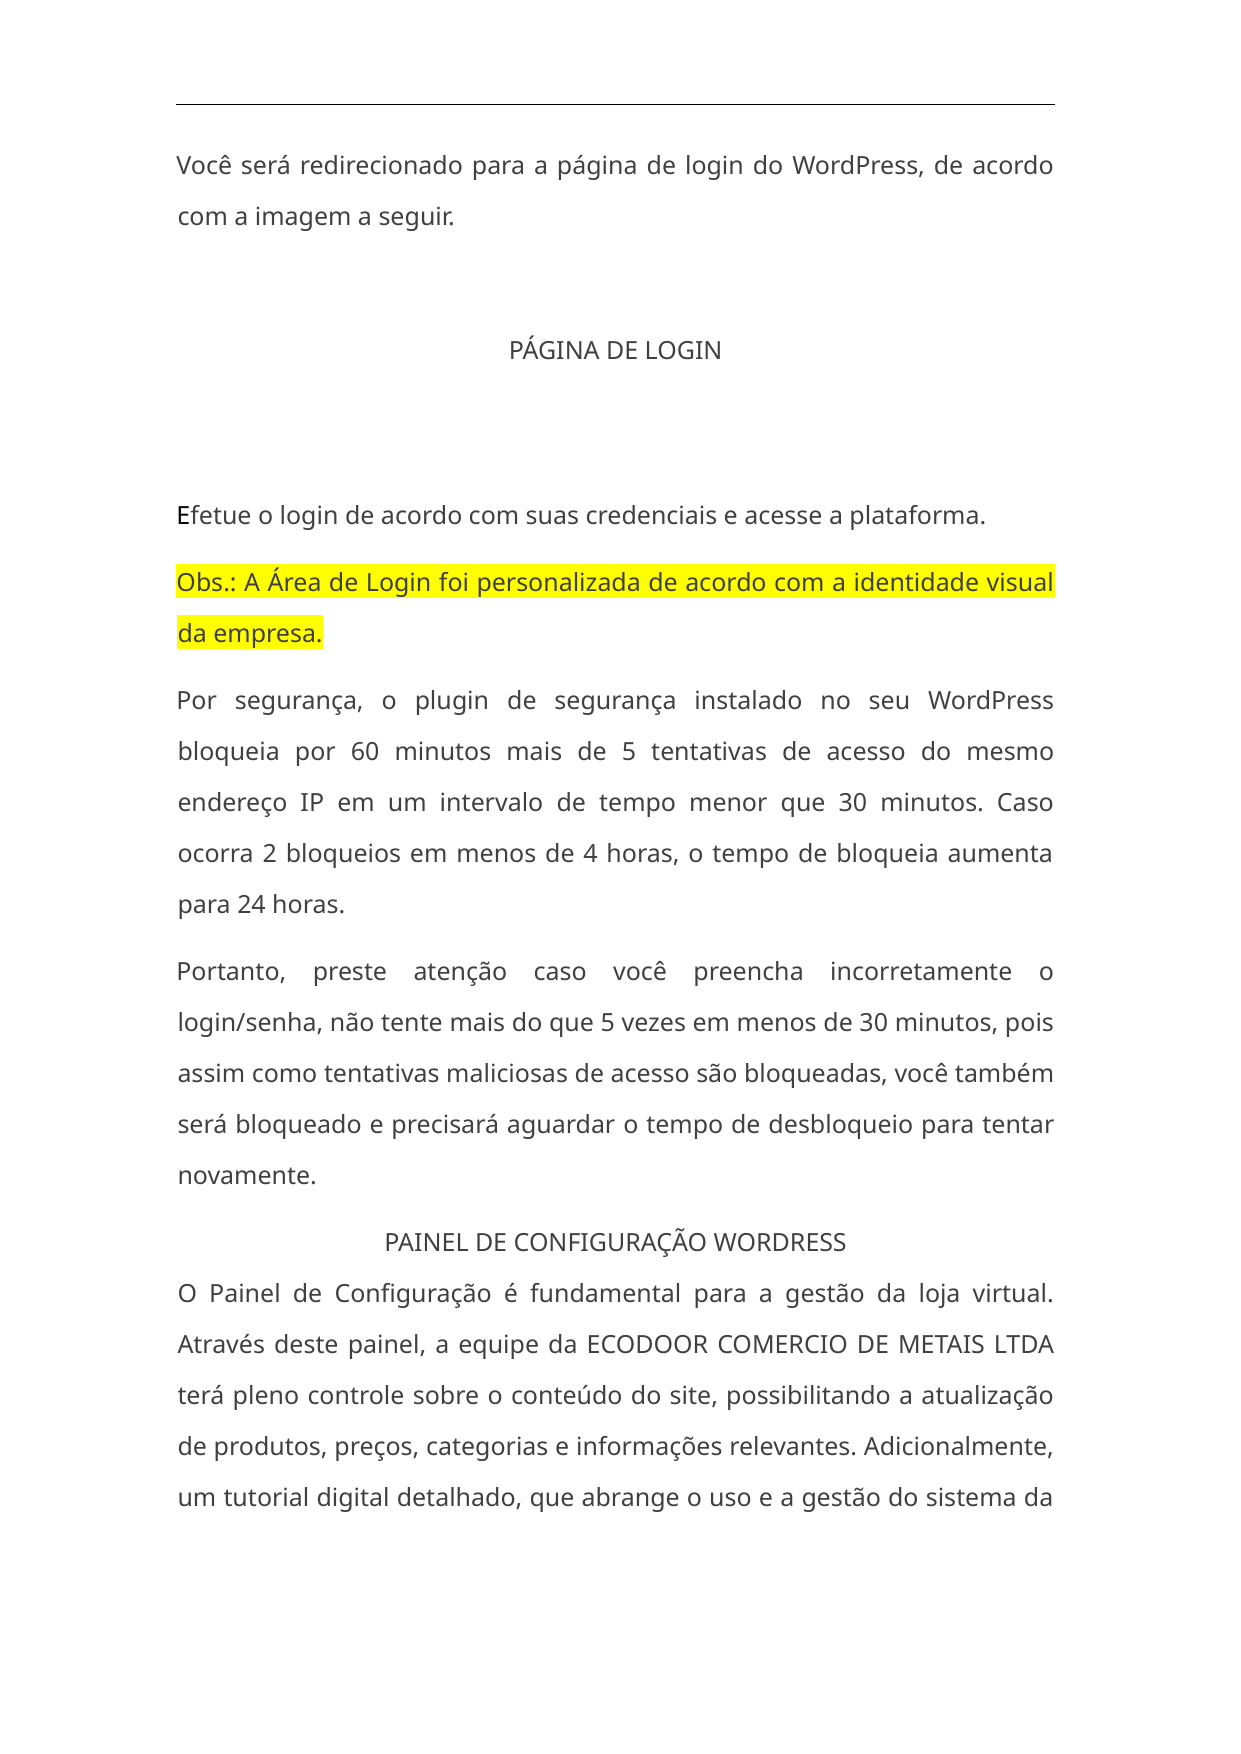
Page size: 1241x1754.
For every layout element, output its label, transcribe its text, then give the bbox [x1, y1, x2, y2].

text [177, 1276, 1055, 1514]
text Você será redirecionado para a página de login do WordPress, de acordo com a imagem a seguir. [176, 148, 1055, 233]
subtitle PAINEL DE CONFIGURAÇÃO WORDRESS [176, 1224, 1055, 1259]
text Portanto, preste atenção caso você preencha incorretamente o login/senha, não tente mais do que 5 vezes em menos de 30 minutos, pois assim como tentativas maliciosas de acesso são bloqueadas, você também será bloqueado e precisará aguardar o tempo de desbloqueio para tentar novamente. [176, 953, 1055, 1192]
subtitle PÁGINA DE LOGIN [176, 333, 1055, 367]
text Por segurança, o plugin de segurança instalado no seu WordPress bloqueia por 60 minutos mais de 5 tentativas de acesso do mesmo endereço IP em um intervalo de tempo menor que 30 minutos. Caso ocorra 2 bloqueios em menos de 4 horas, o tempo de bloqueia aumenta para 24 horas. [176, 682, 1055, 921]
text Obs.: A Área de Login foi personalizada de acordo com a identidade visual da empresa. [176, 598, 1055, 649]
text Efetue o login de acordo com suas credenciais e acesse a plataforma. [176, 497, 1055, 531]
